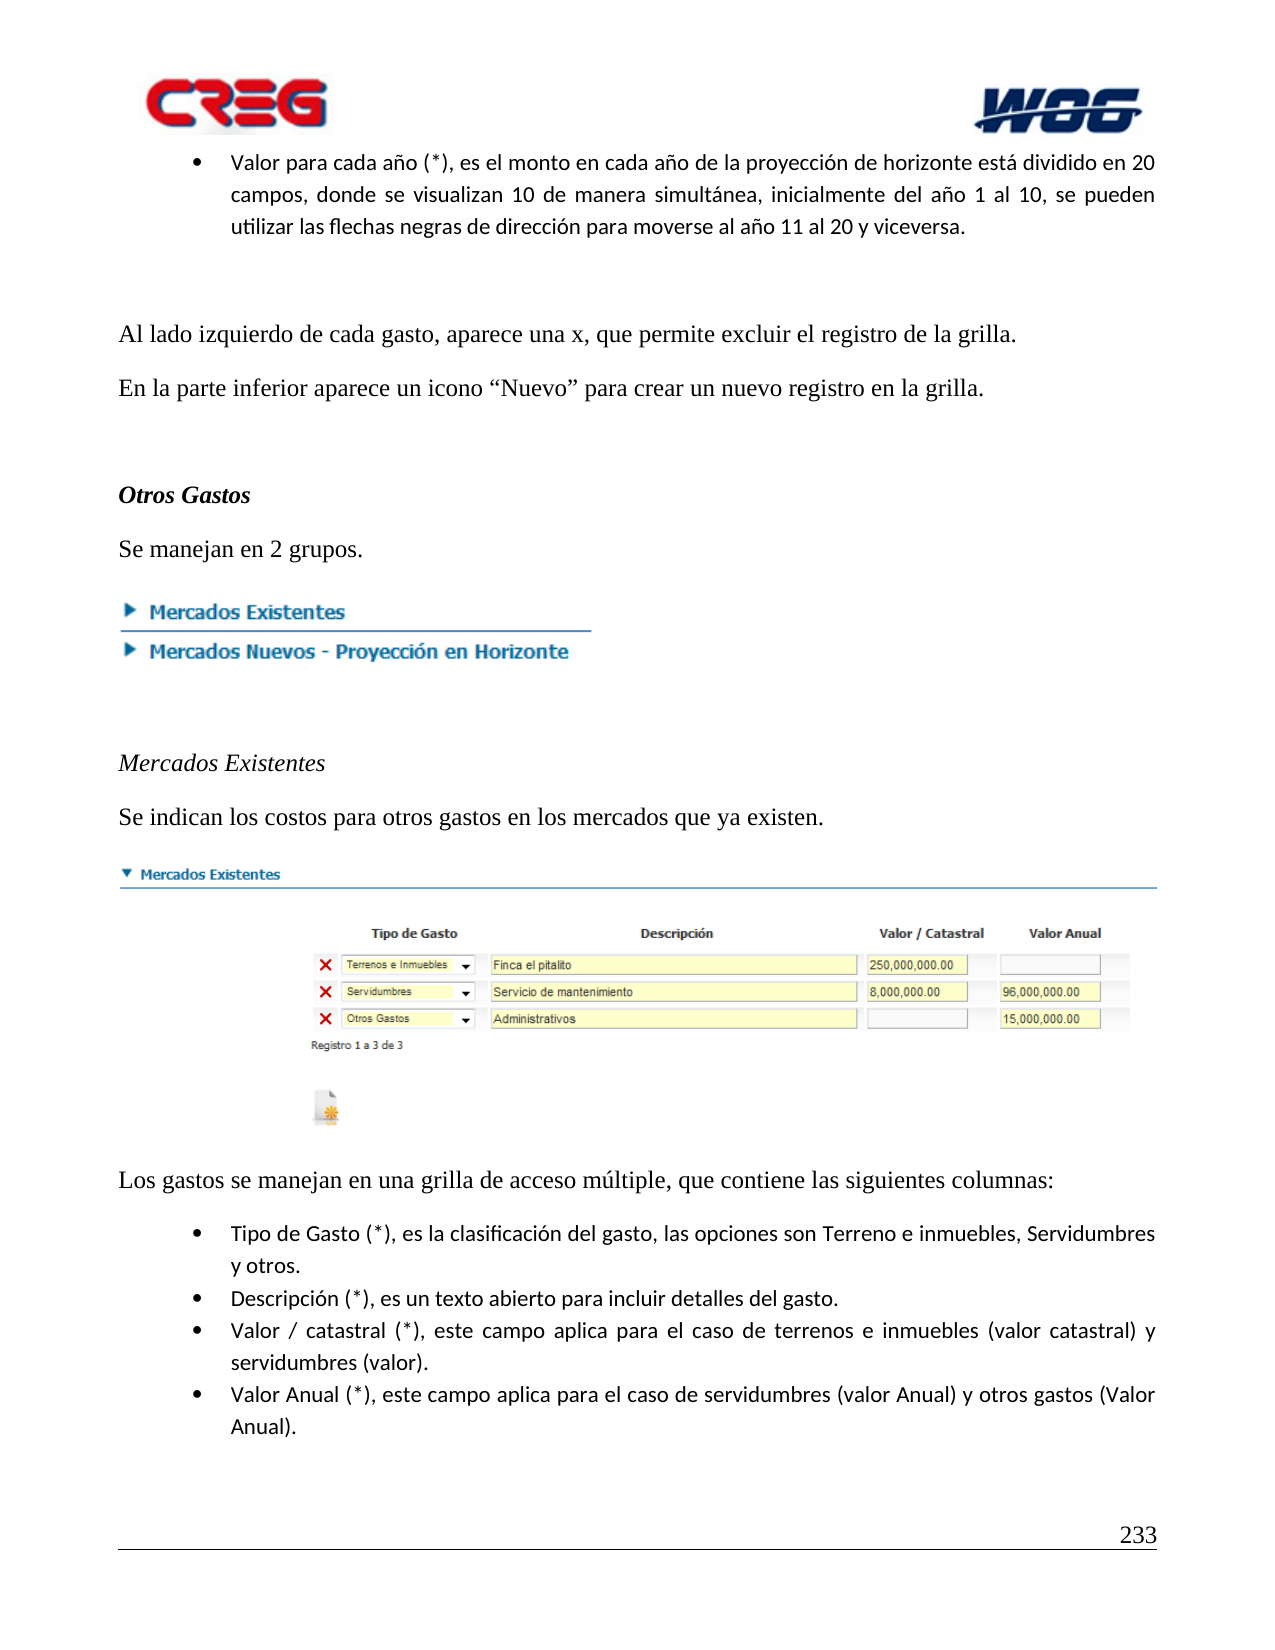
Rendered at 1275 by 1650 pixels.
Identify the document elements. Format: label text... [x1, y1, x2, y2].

list Valor Anual (*), este campo aplica para el caso de servidumbres (valor Anual) y otros gastos (Valor Anual). [193, 1380, 1157, 1441]
picture [971, 83, 1147, 135]
text En la parte inferior aparece un icono “Nuevo” para crear un nuevo registro en la grilla. [118, 373, 1157, 401]
text Los gastos se manejan en una grilla de acceso múltiple, que contiene las siguientes columnas: [118, 1166, 1157, 1194]
list Tipo de Gasto (*), es la clasificación del gasto, las opciones son Terreno e inmuebles, Servidumbres y otros. [193, 1219, 1157, 1279]
text Se manejan en 2 grupos. [118, 534, 1157, 563]
list Valor para cada año (*), es el monto en cada año de la proyección de horizonte está dividido en 20 campos, donde se visualizan 10 de manera simultánea, inicialmente del año 1 al 10, se pueden utilizar las flechas negras de dirección para moverse al año 11 al 20 y viceversa. [193, 148, 1157, 240]
text Otros Gastos [118, 480, 1157, 509]
picture [118, 73, 353, 135]
picture [118, 856, 1158, 1141]
text Se indican los costos para otros gastos en los mercados que ya existen. [118, 802, 1157, 831]
text Al lado izquierdo de cada gasto, aparece una x, que permite excluir el registro de la grilla. [118, 319, 1157, 348]
picture [118, 588, 592, 670]
list Descripción (*), es un texto abierto para incluir detalles del gasto. [193, 1284, 1157, 1312]
list Valor / catastral (*), este campo aplica para el caso de terrenos e inmuebles (valor catastral) y servidumbres (valor). [193, 1316, 1157, 1376]
text Mercados Existentes [118, 748, 1157, 777]
